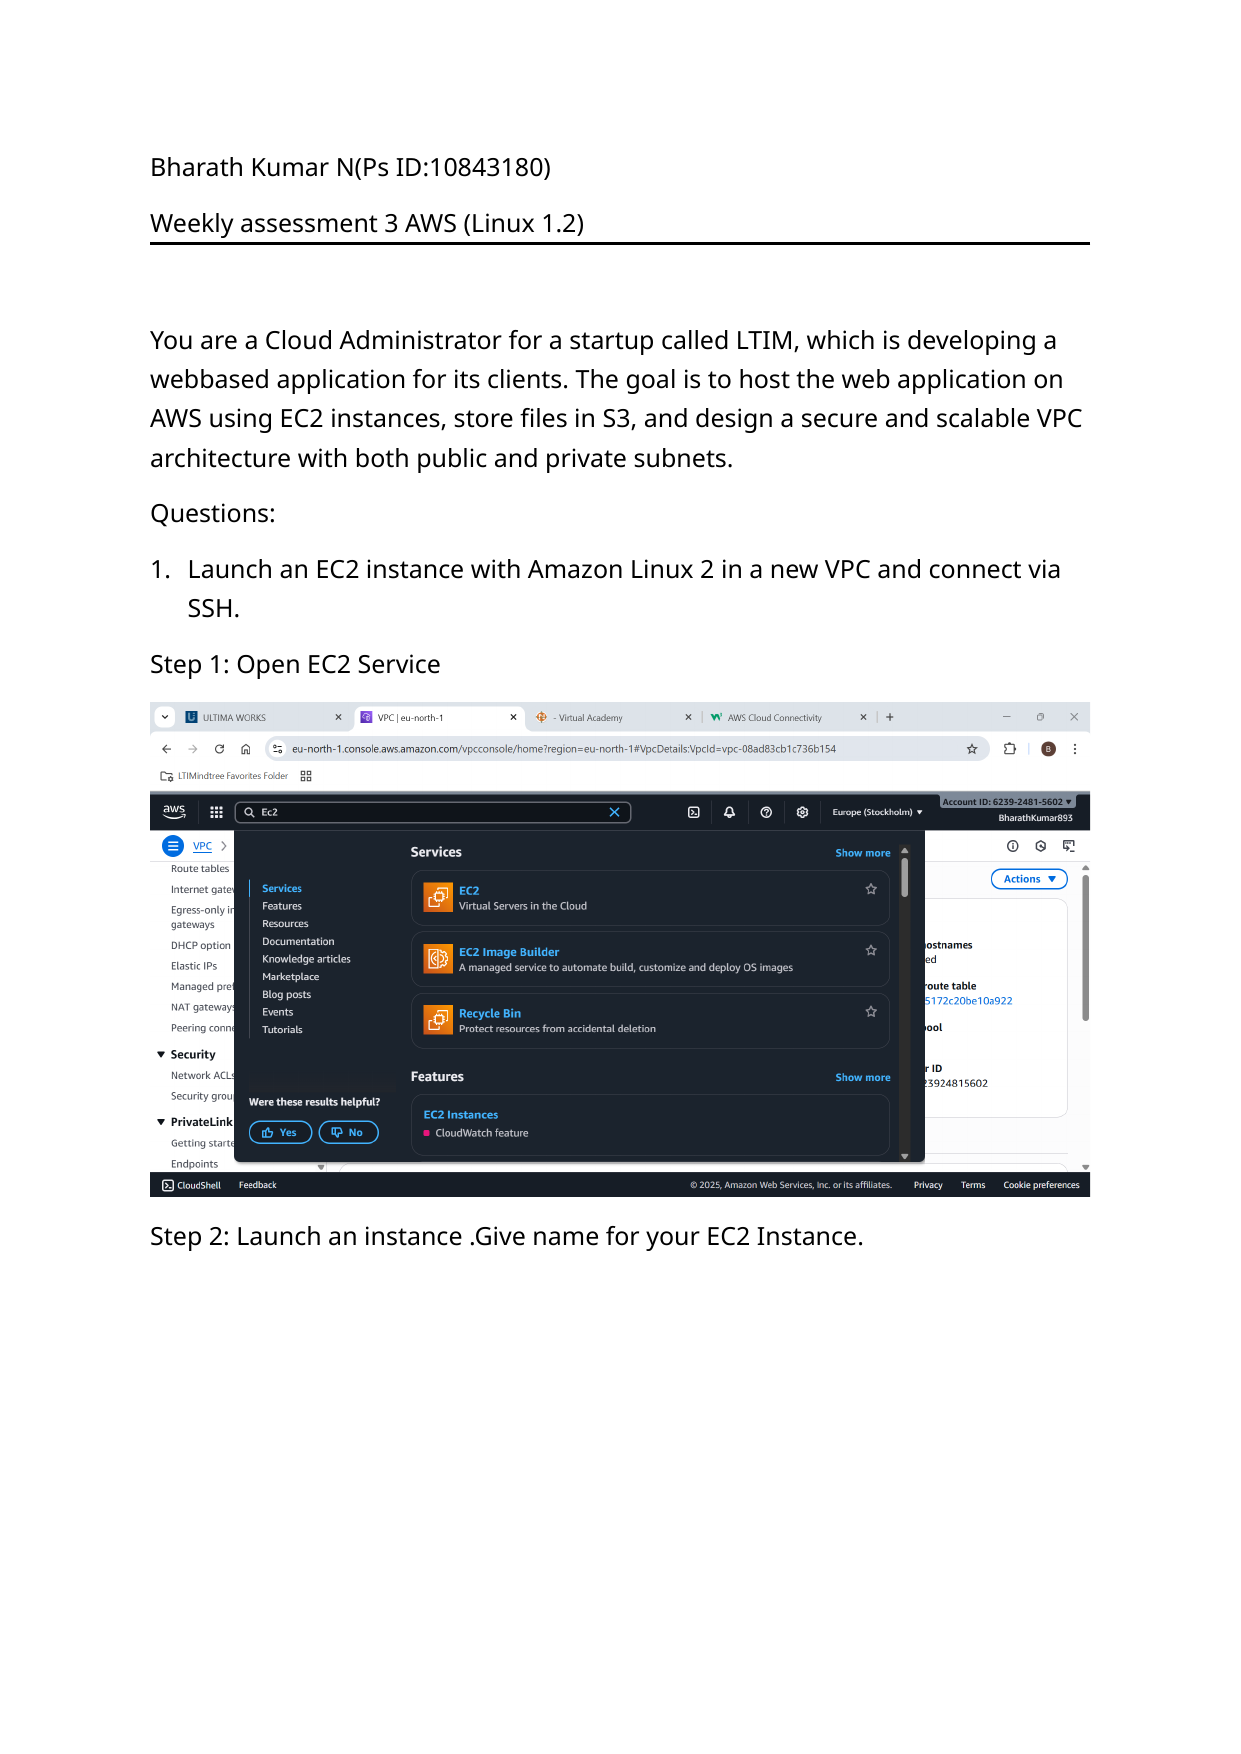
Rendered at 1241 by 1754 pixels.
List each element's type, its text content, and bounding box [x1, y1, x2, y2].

picture [150, 702, 1091, 1197]
text Step 2: Launch an instance .Give name for your EC2 Instance. [150, 1218, 1090, 1252]
text Bharath Kumar N(Ps ID:10843180) [150, 150, 1090, 184]
list Launch an EC2 instance with Amazon Linux 2 in a new VPC and connect via SSH. [150, 552, 1090, 625]
text Weekly assessment 3 AWS (Linux 1.2) [150, 206, 1090, 242]
text Questions: [150, 496, 1090, 530]
text You are a Cloud Administrator for a startup called LTIM, which is developing a webbased application for its clients. The goal is to host the web application on AWS using EC2 instances, store files in S3, and design a secure and scalable VPC architecture with both public and private subnets. [150, 323, 1090, 474]
text Step 1: Open EC2 Service [150, 647, 1090, 681]
